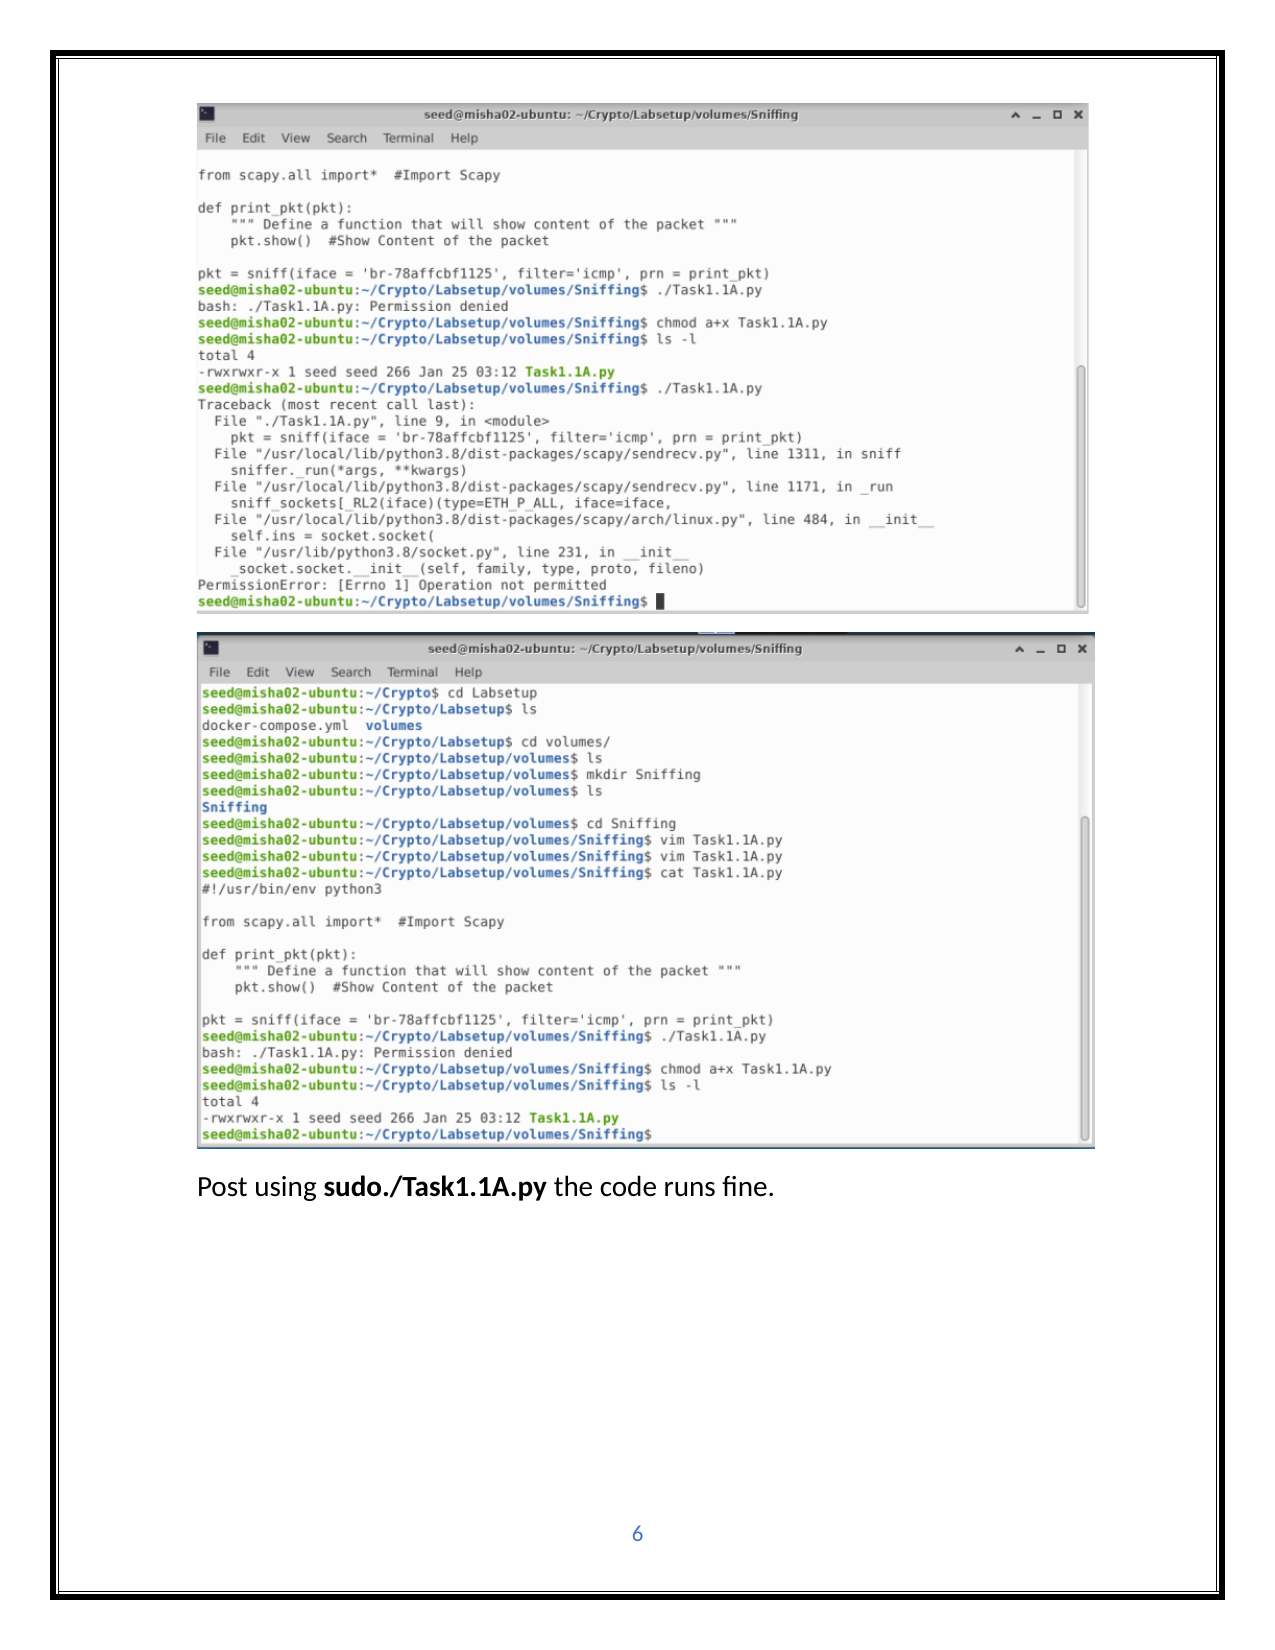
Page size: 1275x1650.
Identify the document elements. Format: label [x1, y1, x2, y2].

picture [196, 103, 1089, 614]
picture [196, 632, 1095, 1149]
